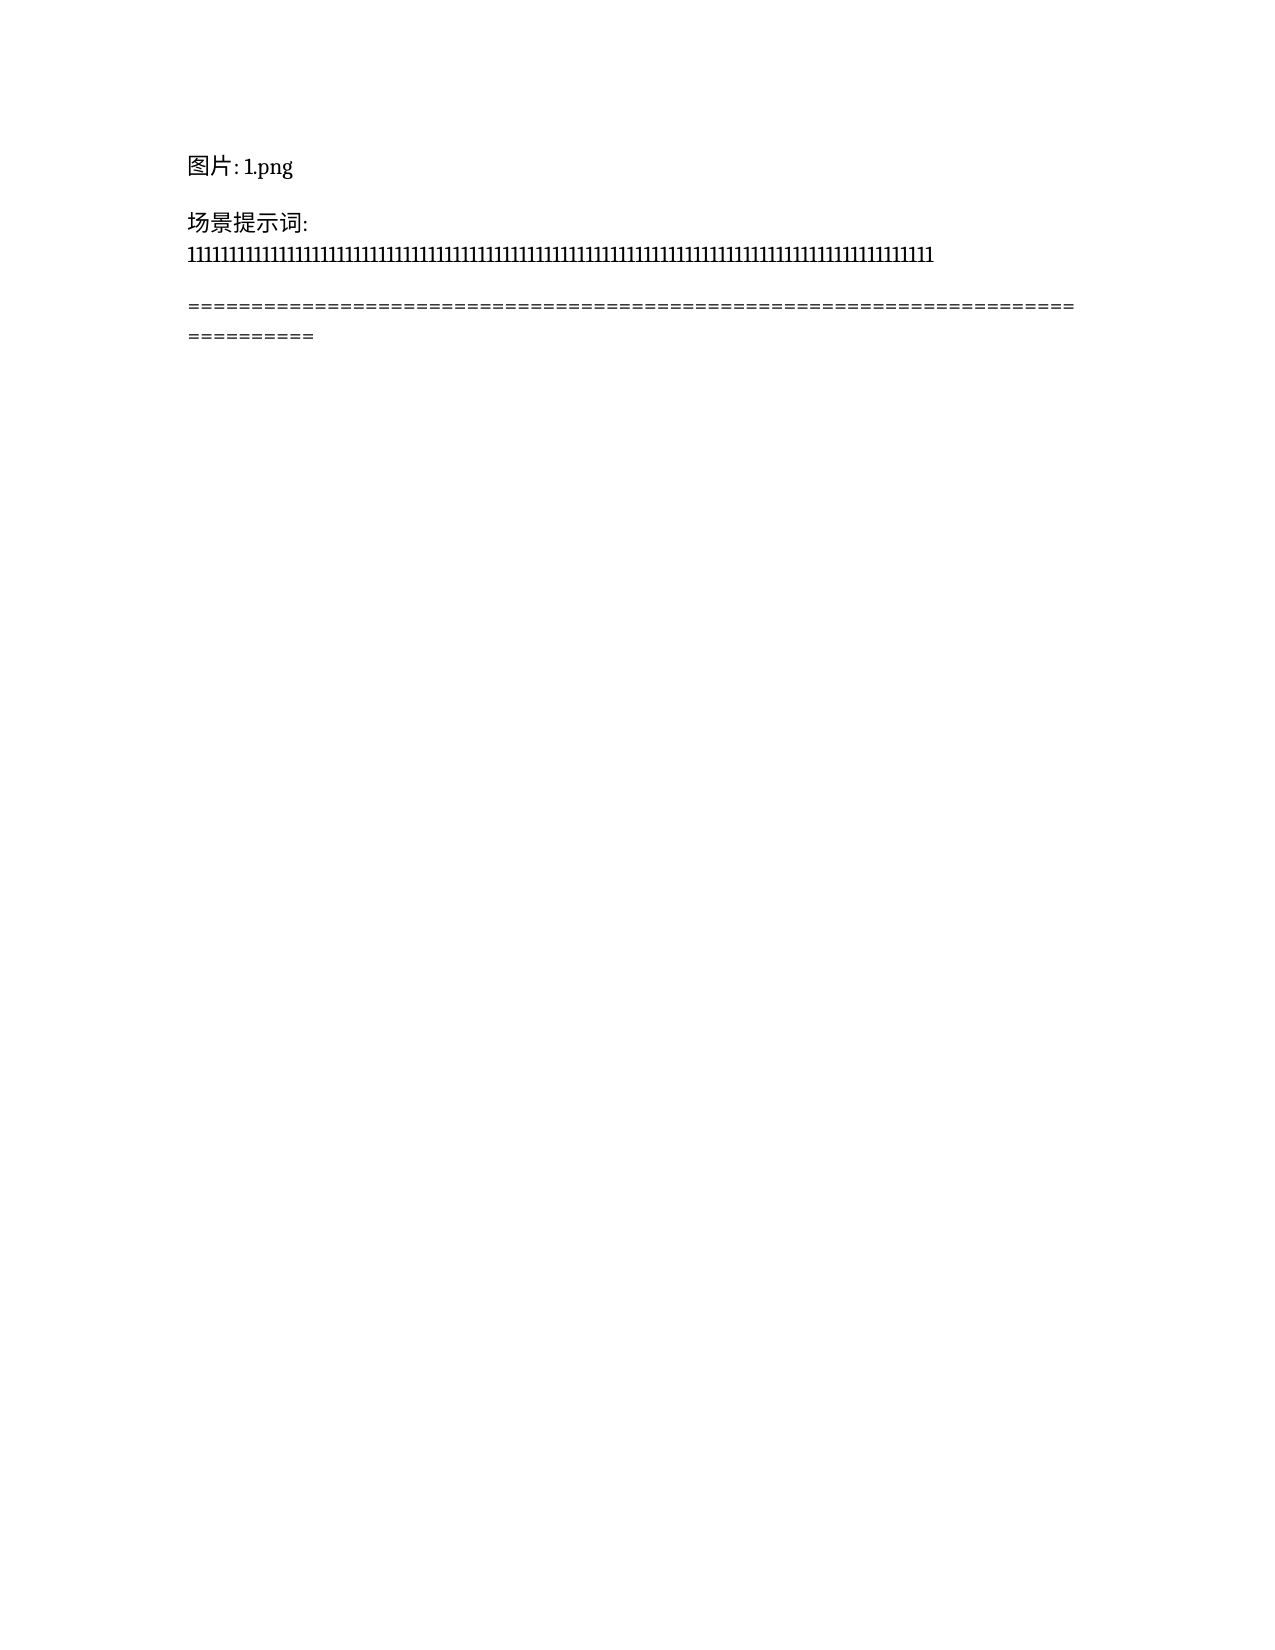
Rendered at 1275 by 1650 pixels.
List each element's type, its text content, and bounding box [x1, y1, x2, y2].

text 场景提示词: 111111111111111111111111111111111111111111111111111111111111111111111111111111111111111111 [187, 207, 1087, 268]
text 图片: 1.png [187, 150, 1087, 181]
text ================================================================================ [187, 293, 1087, 349]
